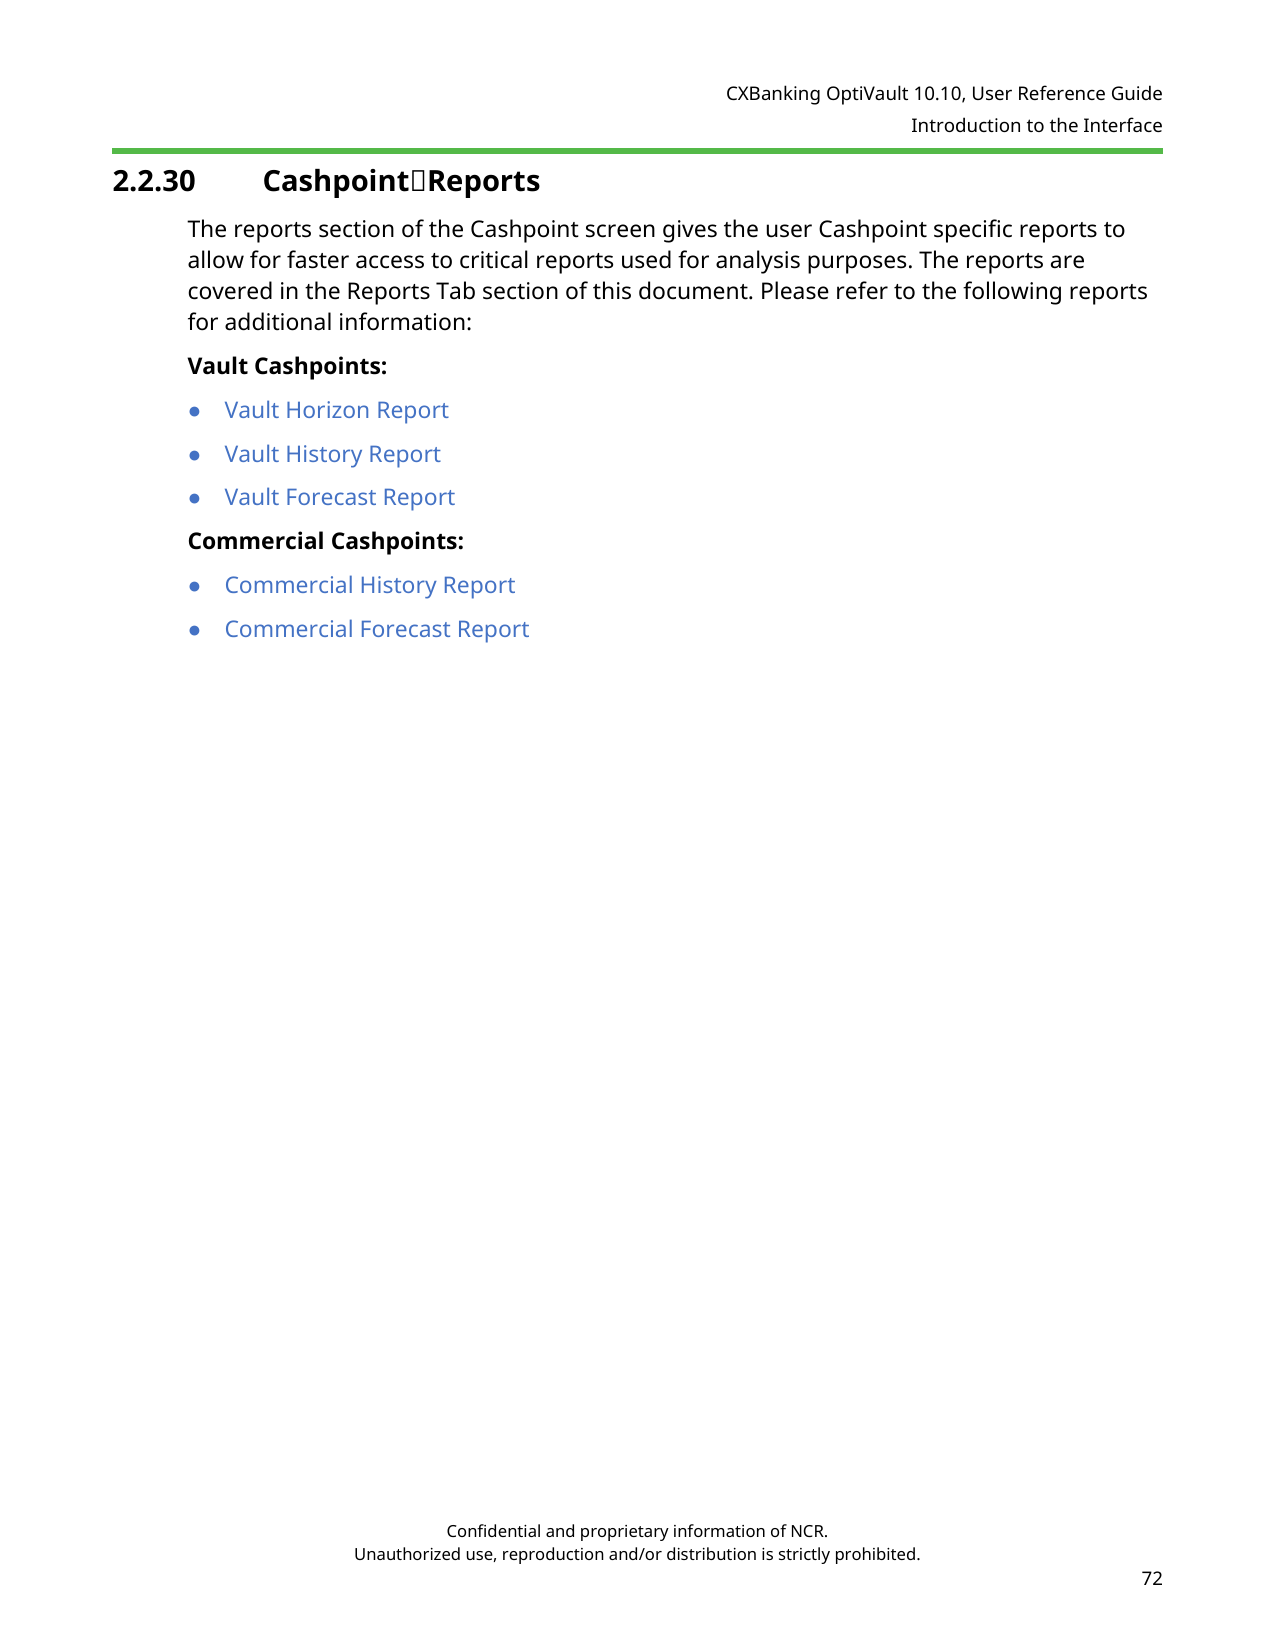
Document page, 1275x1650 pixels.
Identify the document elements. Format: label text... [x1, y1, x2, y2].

list Commercial Forecast Report [187, 612, 1163, 644]
list Commercial History Report [187, 569, 1163, 600]
text Vault Cashpoints: [187, 350, 1163, 381]
list Vault Forecast Report [187, 481, 1163, 512]
text Commercial Cashpoints: [187, 525, 1163, 556]
list Vault History Report [187, 437, 1163, 469]
list Vault Horizon Report [187, 394, 1163, 425]
text The reports section of the Cashpoint screen gives the user Cashpoint specific reports to allow for faster access to critical reports used for analysis purposes. The reports are covered in the Reports Tab section of this document. Please refer to the following reports for additional information: [187, 212, 1163, 337]
subtitle CashpointReports [112, 160, 1163, 200]
